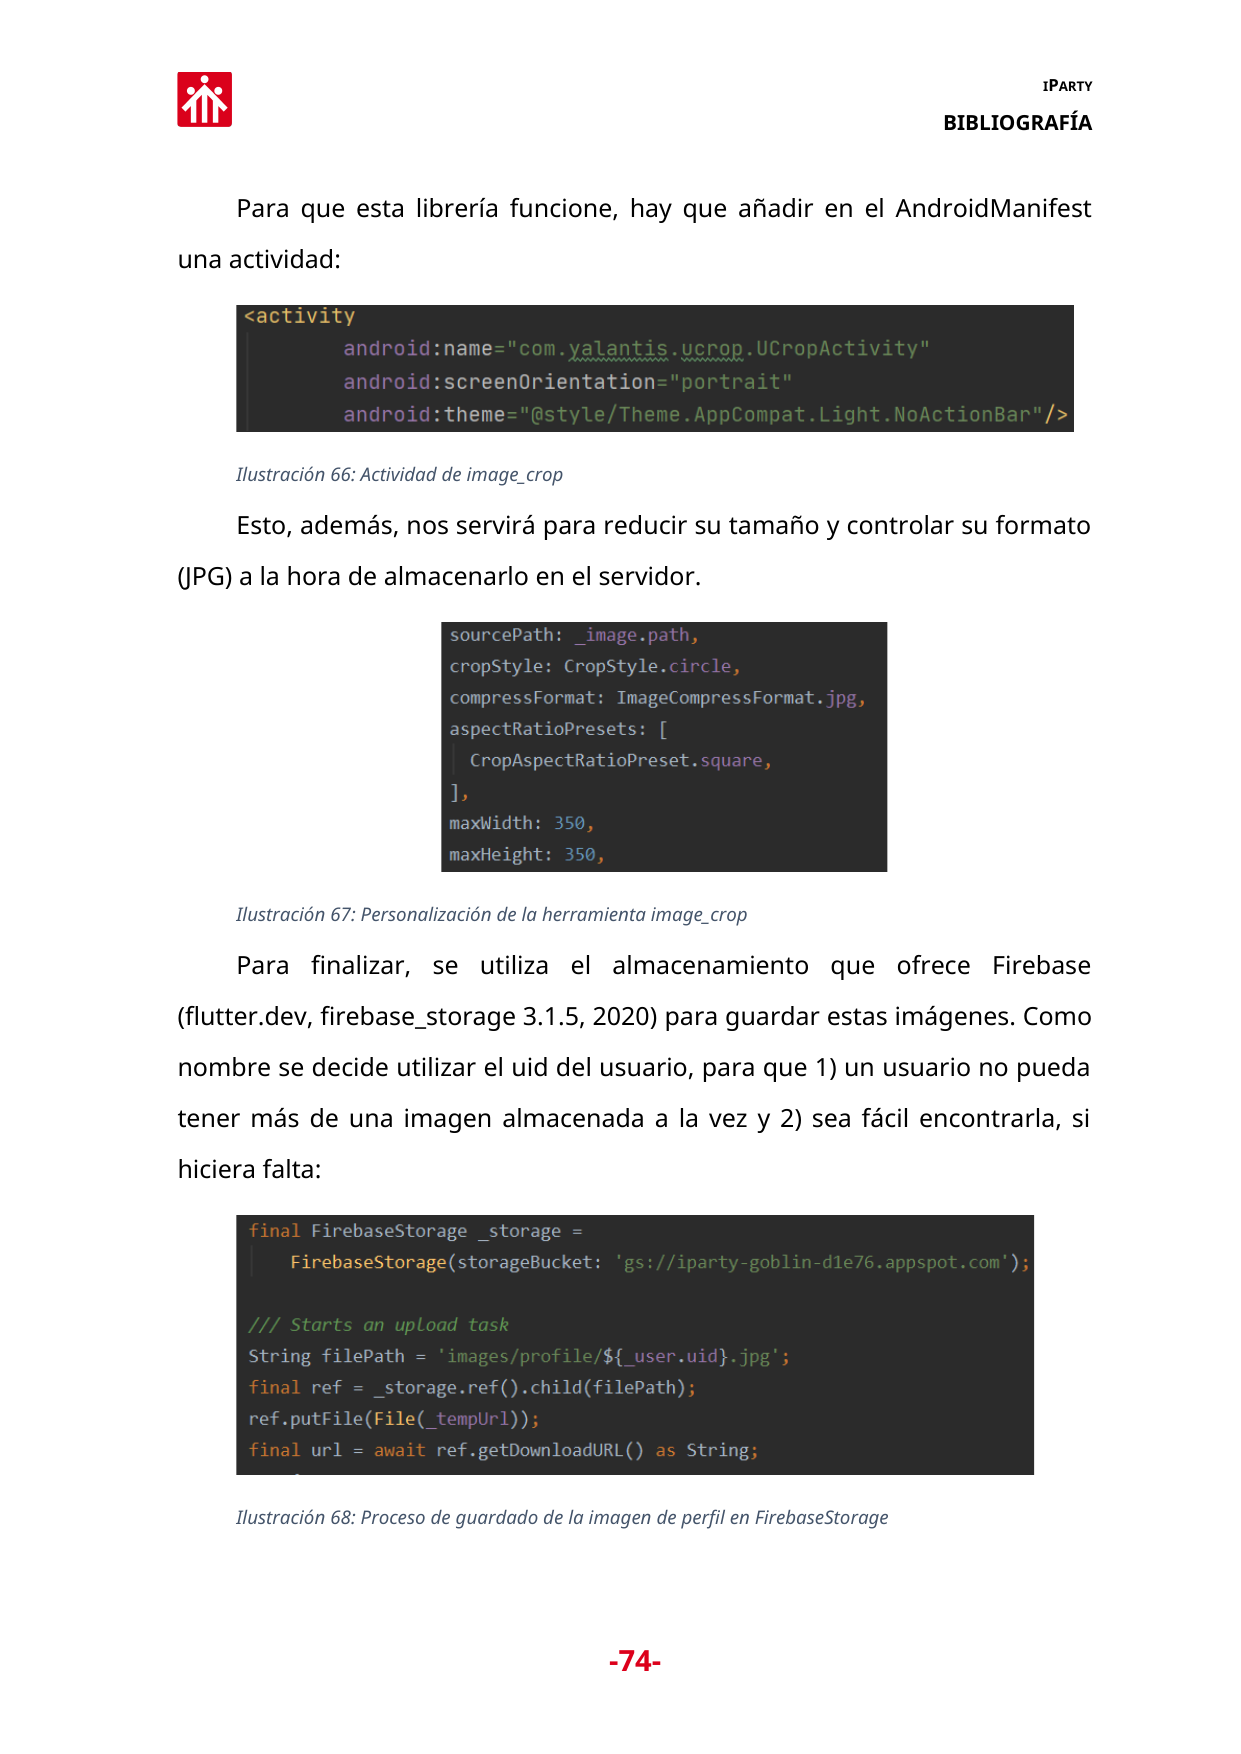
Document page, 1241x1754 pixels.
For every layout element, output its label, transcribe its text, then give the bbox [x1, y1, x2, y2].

text Ilustración 68: Proceso de guardado de la imagen de perfil en FirebaseStorage [177, 1504, 1092, 1530]
text Para que esta librería funcione, hay que añadir en el AndroidManifest una actividad: [177, 191, 1092, 276]
text Para finalizar, se utiliza el almacenamiento que ofrece Firebase para guardar estas imágenes. Como nombre se decide utilizar el uid del usuario, para que 1) un usuario no pueda tener más de una imagen almacenada a la vez y 2) sea fácil encontrarla, si hiciera falta: [177, 948, 1092, 1186]
text Ilustración 67: Personalización de la herramienta image_crop [177, 901, 1092, 927]
text Esto, además, nos servirá para reducir su tamaño y controlar su formato (JPG) a la hora de almacenarlo en el servidor. [177, 507, 1092, 592]
picture [177, 72, 232, 127]
text Ilustración 66: Actividad de image_crop [177, 461, 1092, 487]
picture [236, 305, 1074, 432]
picture [236, 1215, 1035, 1475]
picture [441, 622, 888, 872]
